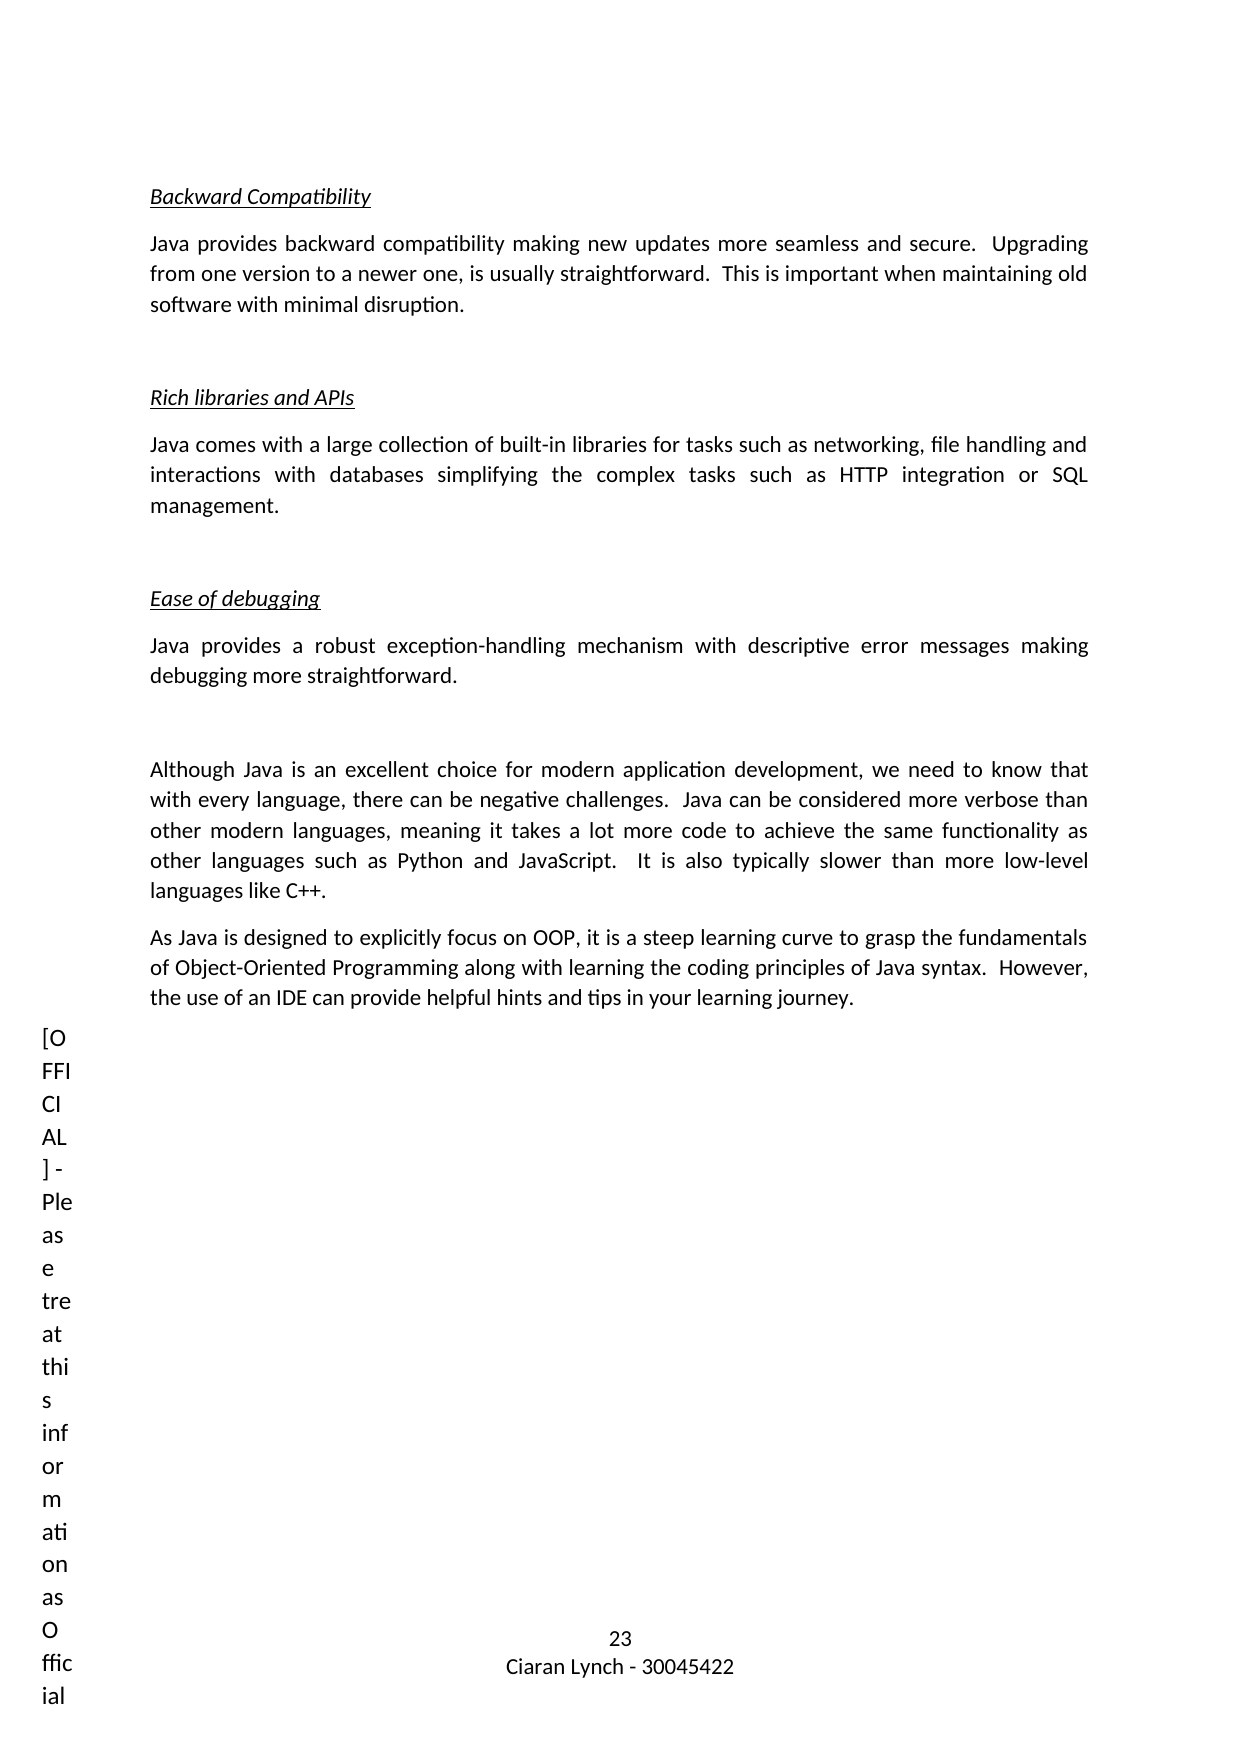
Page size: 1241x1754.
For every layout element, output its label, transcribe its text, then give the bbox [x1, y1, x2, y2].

text Rich libraries and APIs [150, 383, 1090, 411]
text Java provides a robust exception-handling mechanism with descriptive error messages making debugging more straightforward. [150, 631, 1090, 689]
text Ease of debugging [150, 584, 1090, 612]
text Although Java is an excellent choice for modern application development, we need to know that with every language, there can be negative challenges. Java can be considered more verbose than other modern languages, meaning it takes a lot more code to achieve the same functionality as other languages such as Python and JavaScript. It is also typically slower than more low-level languages like C++. [150, 755, 1090, 904]
text Backward Compatibility [150, 182, 1090, 210]
text Java provides backward compatibility making new updates more seamless and secure. Upgrading from one version to a newer one, is usually straightforward. This is important when maintaining old software with minimal disruption. [150, 229, 1090, 318]
text Java comes with a large collection of built-in libraries for tasks such as networking, file handling and interactions with databases simplifying the complex tasks such as HTTP integration or SQL management. [150, 430, 1090, 519]
text As Java is designed to explicitly focus on OOP, it is a steep learning curve to grasp the fundamentals of Object-Oriented Programming along with learning the coding principles of Java syntax. However, the use of an IDE can provide helpful hints and tips in your learning journey. [150, 923, 1090, 1011]
